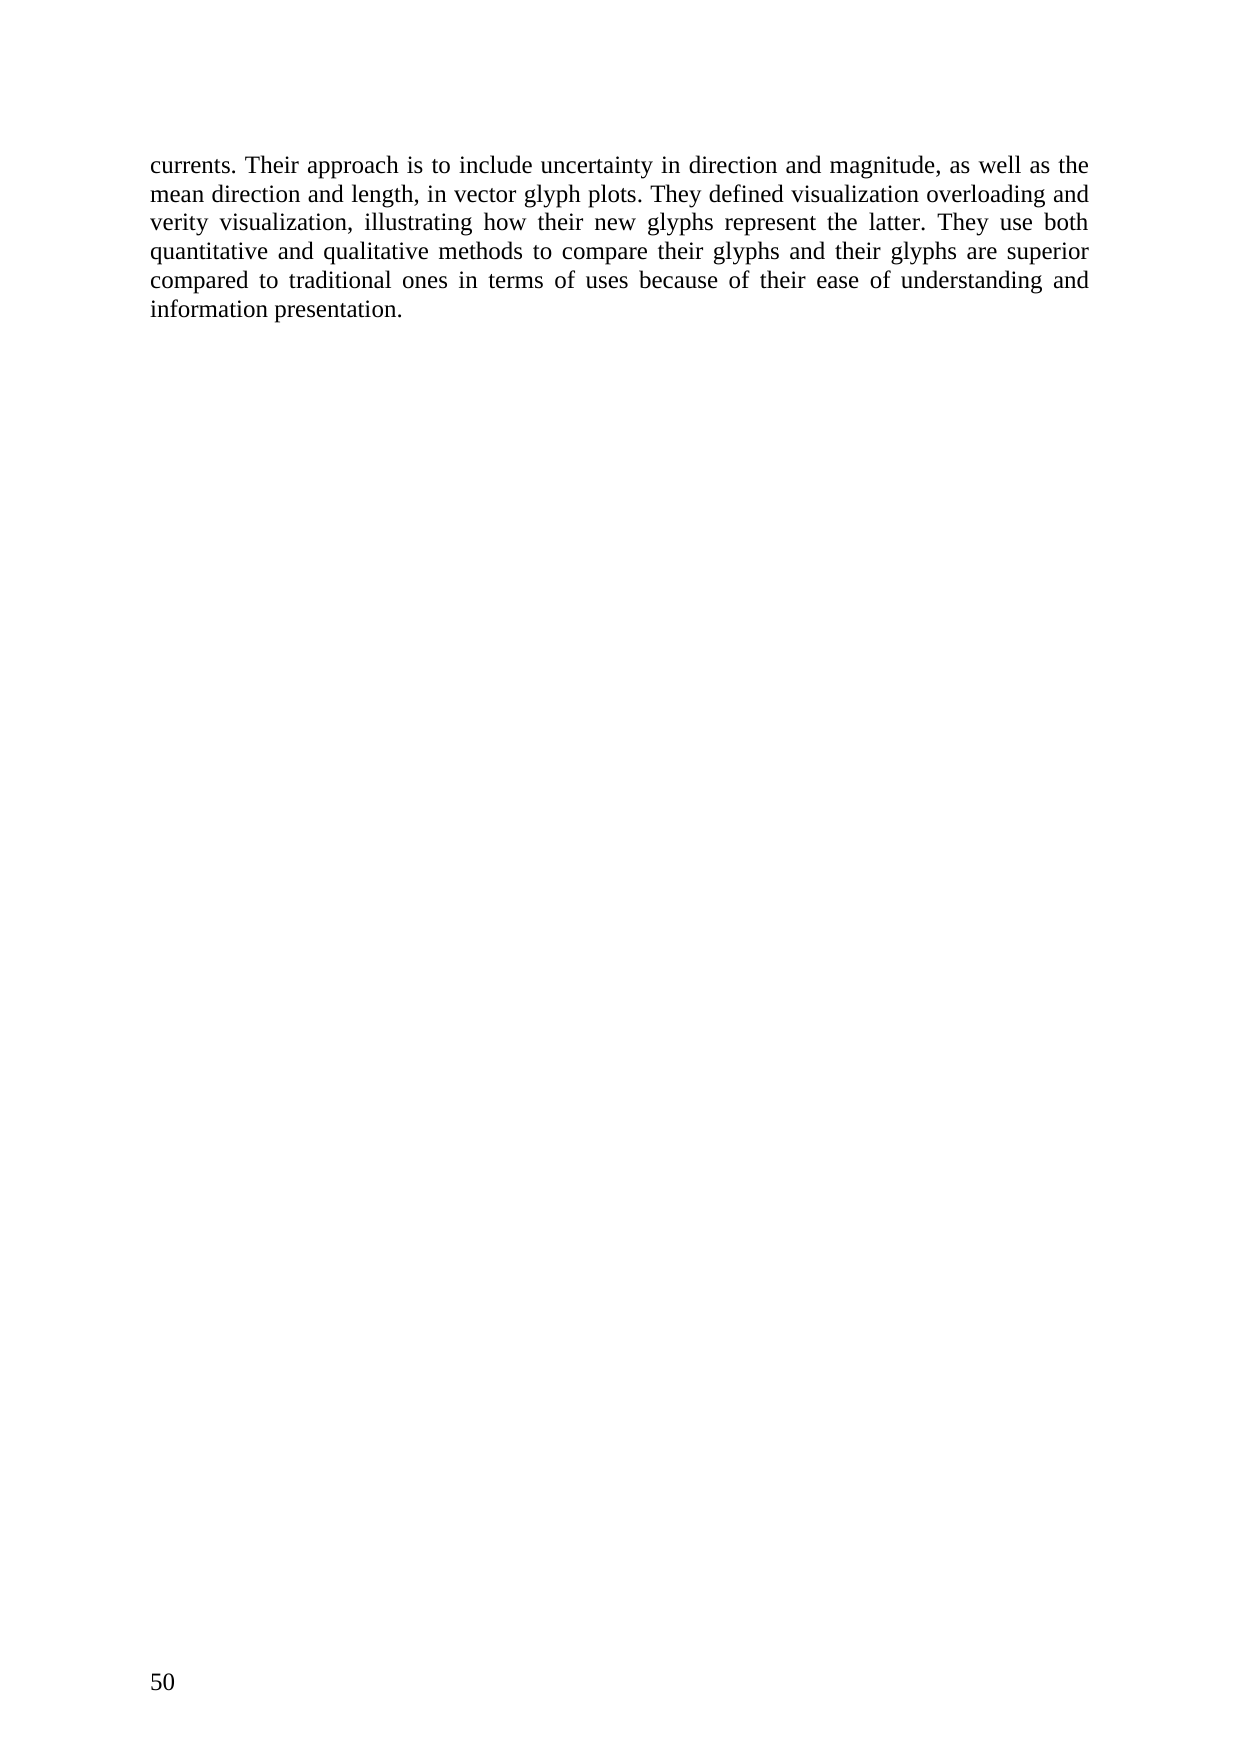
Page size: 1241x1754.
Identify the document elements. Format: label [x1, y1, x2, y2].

text [150, 150, 1090, 322]
